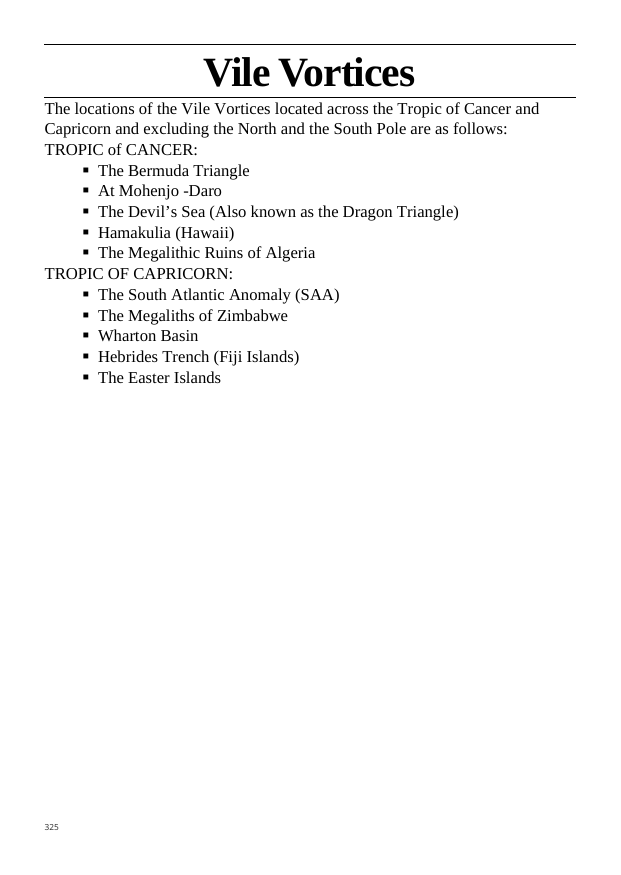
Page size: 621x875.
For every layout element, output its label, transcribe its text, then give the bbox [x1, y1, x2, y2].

text TROPIC of CANCER: [44, 140, 576, 159]
list The Megalithic Ruins of Algeria [82, 243, 576, 262]
subtitle Vile Vortices [44, 45, 576, 97]
text TROPIC OF CAPRICORN: [44, 264, 576, 283]
list The Devil’s Sea (Also known as the Dragon Triangle) [82, 202, 576, 221]
list Wharton Basin [82, 326, 576, 345]
list Hamakulia (Hawaii) [82, 222, 576, 242]
list Hebrides Trench (Fiji Islands) [82, 347, 576, 366]
text The locations of the Vile Vortices located across the Tropic of Cancer and Capricorn and excluding the North and the South Pole are as follows: [44, 98, 576, 138]
list At Mohenjo -Daro [82, 181, 576, 200]
list The Easter Islands [82, 367, 576, 387]
list The Megaliths of Zimbabwe [82, 305, 576, 324]
list The Bermuda Triangle [82, 160, 576, 179]
list The South Atlantic Anomaly (SAA) [82, 284, 576, 304]
